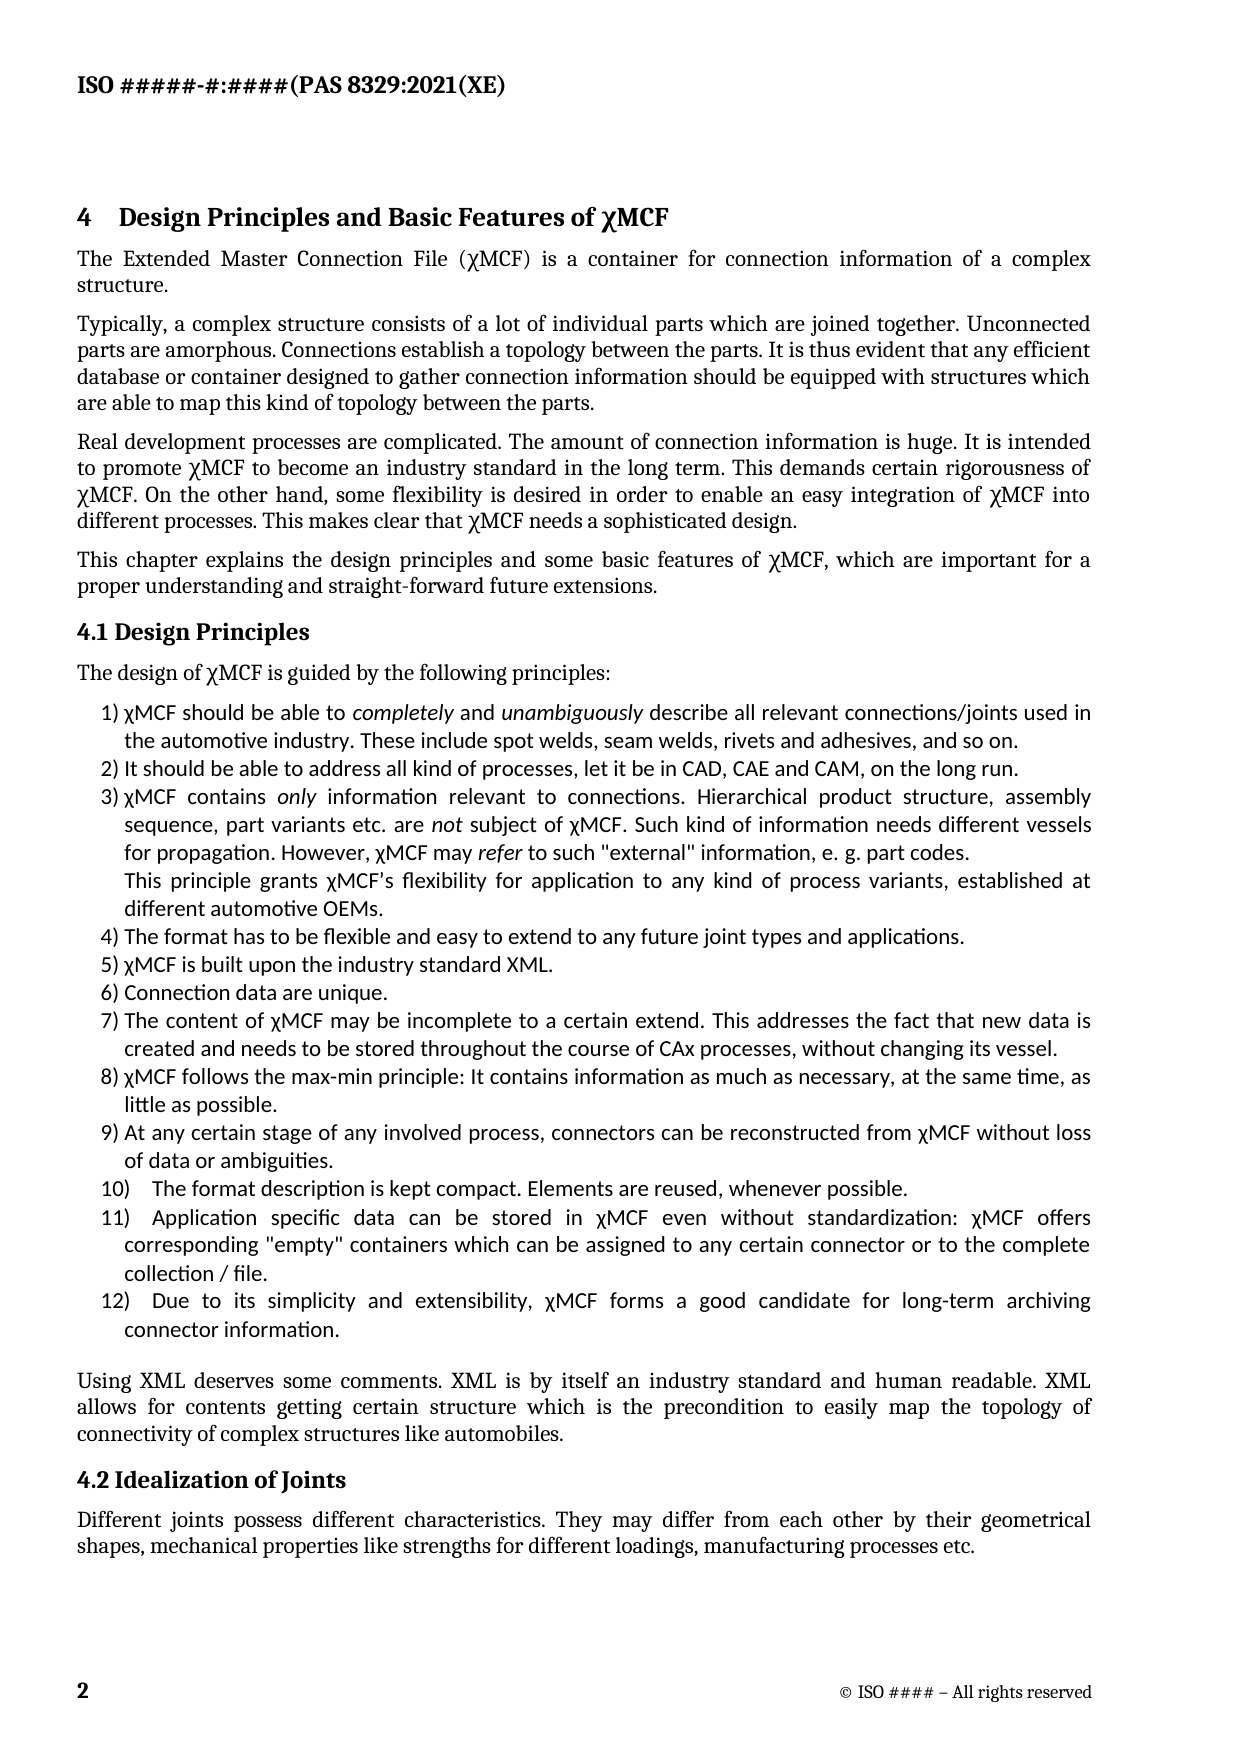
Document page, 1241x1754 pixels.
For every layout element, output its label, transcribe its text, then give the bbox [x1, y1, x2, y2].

list It should be able to address all kind of processes, let it be in CAD, CAE and CAM, on the long run. [100, 754, 1092, 782]
subtitle Design Principles and Basic Features of χMCF [77, 202, 1092, 233]
text The Extended Master Connection File (χMCF) is a container for connection information of a complex structure. [77, 246, 1092, 298]
text Typically, a complex structure consists of a lot of individual parts which are joined together. Unconnected parts are amorphous. Connections establish a topology between the parts. It is thus evident that any efficient database or container designed to gather connection information should be equipped with structures which are able to map this kind of topology between the parts. [77, 311, 1092, 416]
text The design of χMCF is guided by the following principles: [77, 659, 1092, 686]
text Using XML deserves some comments. XML is by itself an industry standard and human readable. XML allows for contents getting certain structure which is the precondition to easily map the topology of connectivity of complex structures like automobiles. [77, 1368, 1092, 1447]
text Different joints possess different characteristics. They may differ from each other by their geometrical shapes, mechanical properties like strengths for different loadings, manufacturing processes etc. [77, 1507, 1092, 1559]
subtitle Design Principles [77, 618, 1092, 647]
list Application specific data can be stored in χMCF even without standardization: χMCF offers corresponding "empty" containers which can be assigned to any certain connector or to the complete collection / file. [100, 1203, 1092, 1287]
text Real development processes are complicated. The amount of connection information is huge. It is intended to promote χMCF to become an industry standard in the long term. This demands certain rigorousness of χMCF. On the other hand, some flexibility is desired in order to enable an easy integration of χMCF into different processes. This makes clear that χMCF needs a sophisticated design. [77, 429, 1092, 534]
list χMCF should be able to completely and unambiguously describe all relevant connections/joints used in the automotive industry. These include spot welds, seam welds, rivets and adhesives, and so on. [100, 698, 1092, 754]
list Connection data are unique. [100, 978, 1092, 1006]
list The format description is kept compact. Elements are reused, whenever possible. [100, 1174, 1092, 1203]
list χMCF follows the max-min principle: It contains information as much as necessary, at the same time, as little as possible. [100, 1062, 1092, 1118]
list The format has to be flexible and easy to extend to any future joint types and applications. [100, 922, 1092, 950]
list This principle grants χMCF’s flexibility for application to any kind of process variants, established at different automotive OEMs. [124, 866, 1092, 922]
list At any certain stage of any involved process, connectors can be reconstructed from χMCF without loss of data or ambiguities. [100, 1118, 1092, 1174]
list Due to its simplicity and extensibility, χMCF forms a good candidate for long-term archiving connector information. [100, 1287, 1092, 1343]
text This chapter explains the design principles and some basic features of χMCF, which are important for a proper understanding and straight-forward future extensions. [77, 547, 1092, 599]
list χMCF is built upon the industry standard XML. [100, 950, 1092, 978]
subtitle Idealization of Joints [77, 1466, 1092, 1494]
list χMCF contains only information relevant to connections. Hierarchical product structure, assembly sequence, part variants etc. are not subject of χMCF. Such kind of information needs different vessels for propagation. However, χMCF may refer to such "external" information, e. g. part codes. [100, 782, 1092, 866]
list The content of χMCF may be incomplete to a certain extend. This addresses the fact that new data is created and needs to be stored throughout the course of CAx processes, without changing its vessel. [100, 1006, 1092, 1062]
